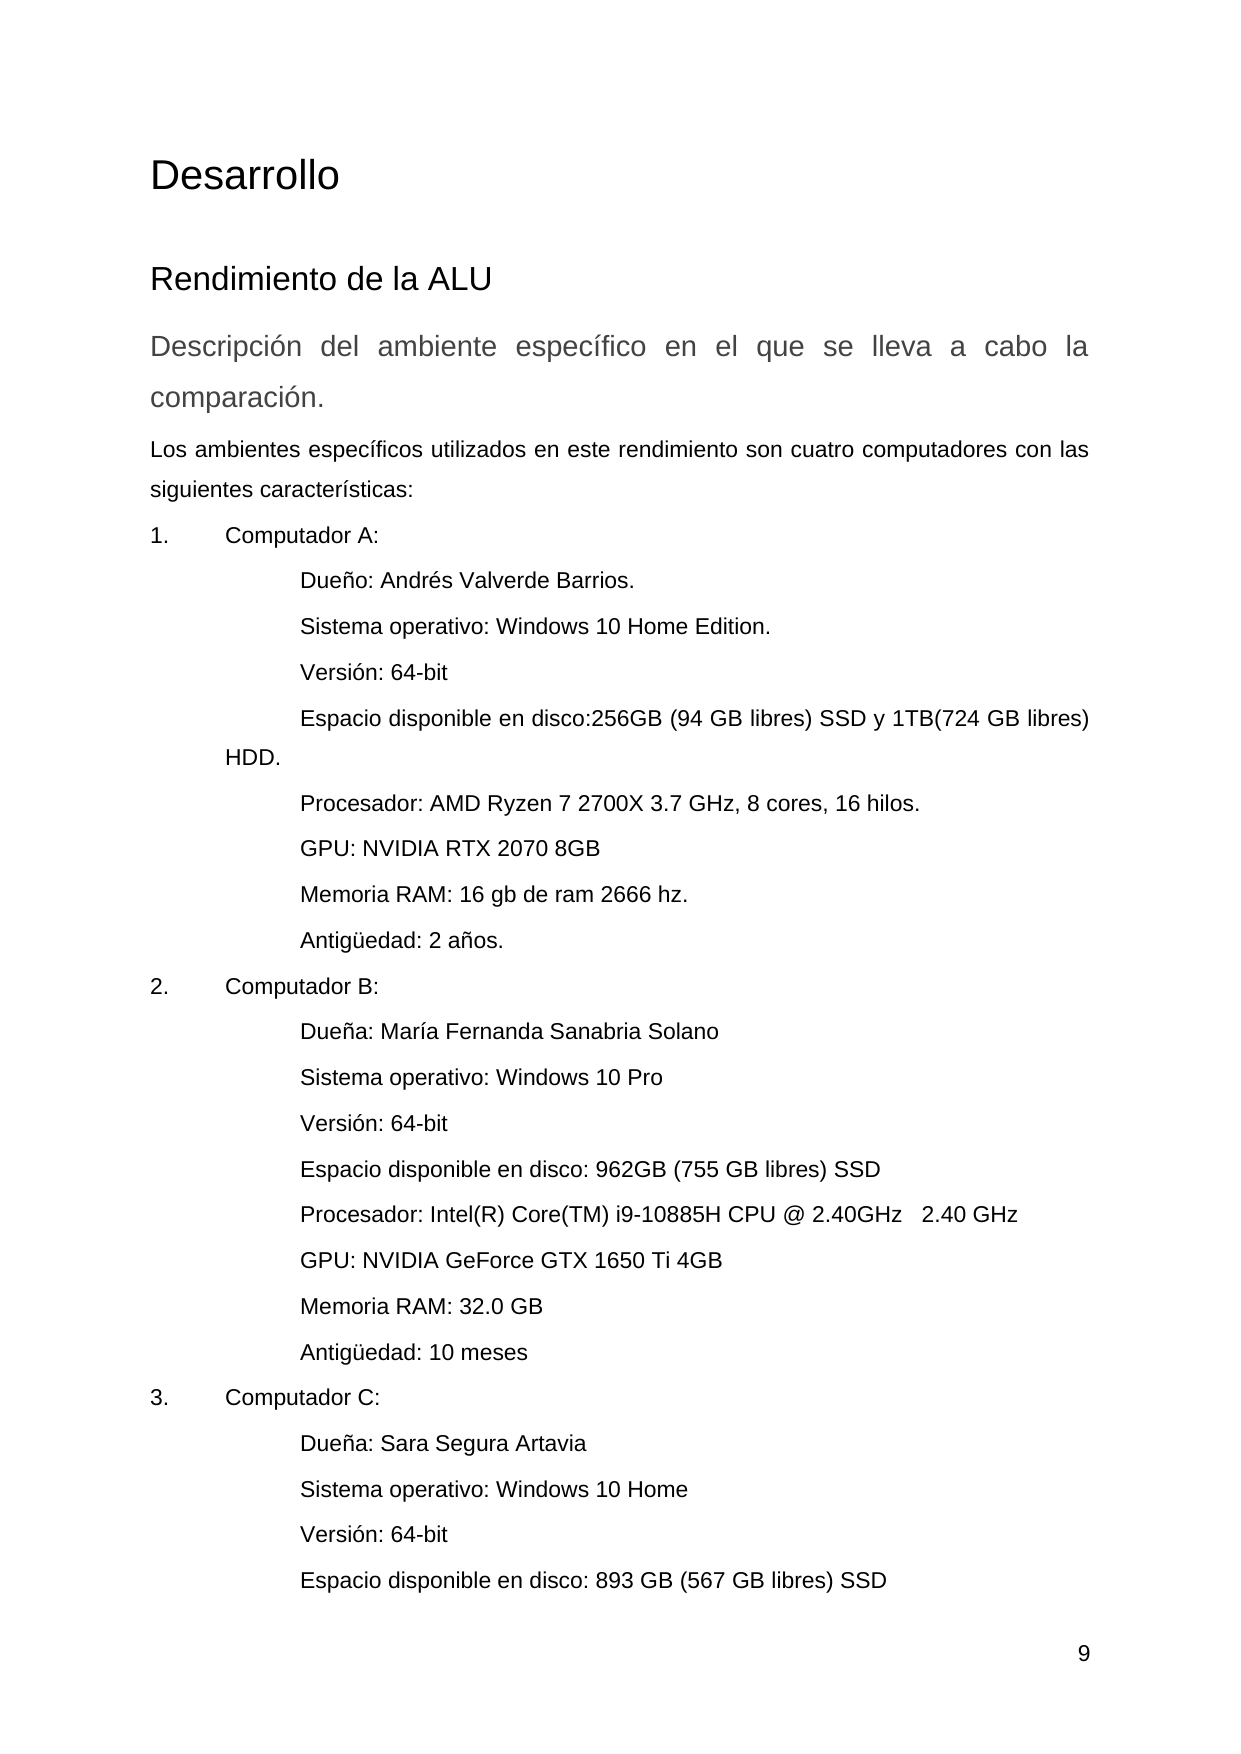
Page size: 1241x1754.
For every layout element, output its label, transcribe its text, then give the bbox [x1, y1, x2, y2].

text Procesador: Intel(R) Core(TM) i9-10885H CPU @ 2.40GHz 2.40 GHz [150, 1201, 1090, 1228]
text Dueña: Sara Segura Artavia [225, 1430, 1090, 1456]
list Computador B: [150, 973, 1090, 999]
text GPU: NVIDIA GeForce GTX 1650 Ti 4GB [150, 1247, 1090, 1273]
subtitle Descripción del ambiente específico en el que se lleva a cabo la comparación. [150, 329, 1090, 413]
text Antigüedad: 10 meses [150, 1338, 1090, 1365]
text Espacio disponible en disco: 893 GB (567 GB libres) SSD [225, 1567, 1090, 1593]
text Los ambientes específicos utilizados en este rendimiento son cuatro computadores con las siguientes características: [150, 436, 1090, 502]
list Computador A: [150, 522, 1090, 548]
text Dueña: María Fernanda Sanabria Solano [150, 1018, 1090, 1045]
subtitle Rendimiento de la ALU [150, 259, 1090, 298]
text Memoria RAM: 32.0 GB [150, 1293, 1090, 1319]
text GPU: NVIDIA RTX 2070 8GB [225, 835, 1090, 862]
subtitle Desarrollo [150, 150, 1090, 198]
text Sistema operativo: Windows 10 Home [225, 1476, 1090, 1502]
text Versión: 64-bit [225, 659, 1090, 685]
text Antigüedad: 2 años. [225, 927, 1090, 953]
text Sistema operativo: Windows 10 Pro [150, 1064, 1090, 1090]
text Versión: 64-bit [150, 1110, 1090, 1136]
text Espacio disponible en disco: 962GB (755 GB libres) SSD [150, 1156, 1090, 1182]
list Computador C: [150, 1384, 1090, 1411]
text Procesador: AMD Ryzen 7 2700X 3.7 GHz, 8 cores, 16 hilos. [225, 790, 1090, 816]
text Versión: 64-bit [225, 1521, 1090, 1548]
text Espacio disponible en disco:256GB (94 GB libres) SSD y 1TB(724 GB libres) HDD. [225, 704, 1090, 770]
text Memoria RAM: 16 gb de ram 2666 hz. [225, 881, 1090, 907]
text Dueño: Andrés Valverde Barrios. [225, 567, 1090, 594]
text Sistema operativo: Windows 10 Home Edition. [225, 613, 1090, 639]
